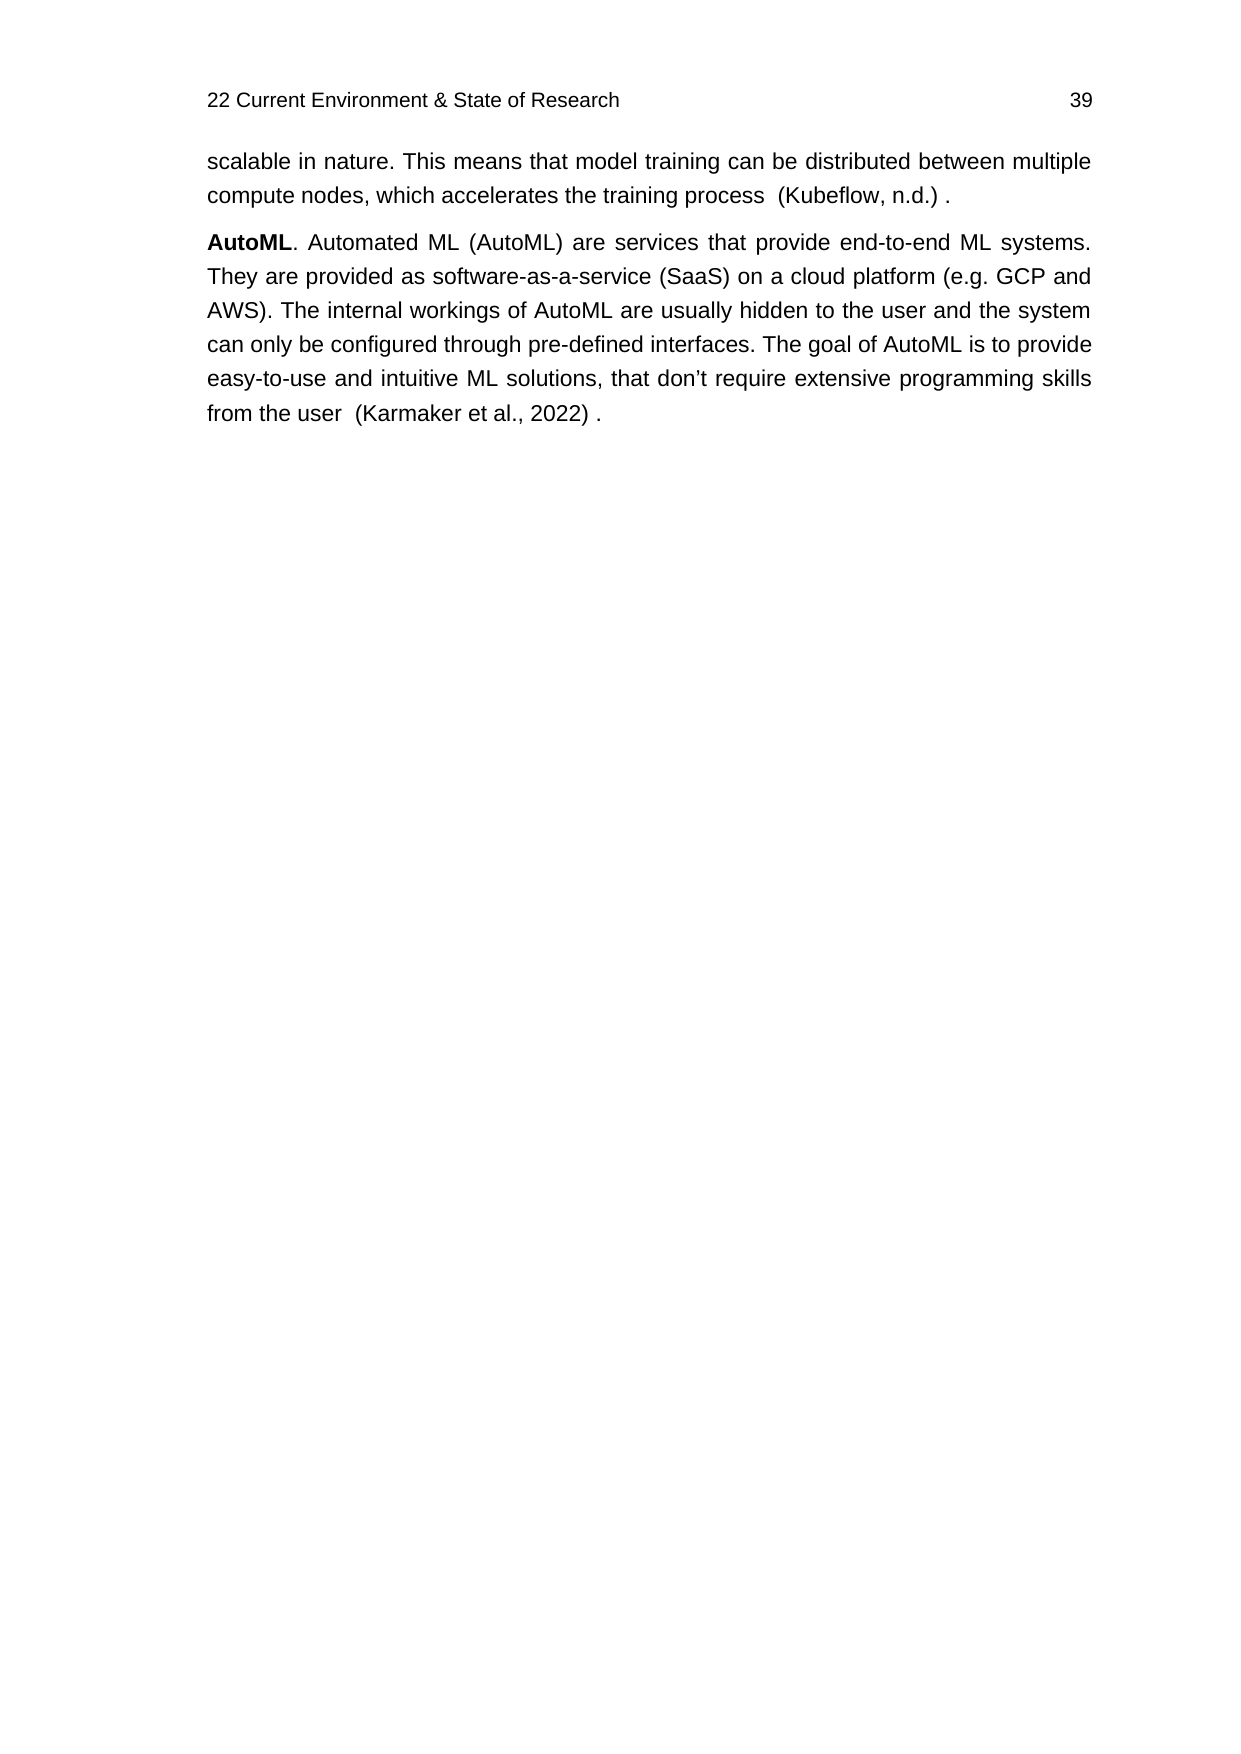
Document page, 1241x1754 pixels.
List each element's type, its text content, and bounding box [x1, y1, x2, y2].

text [207, 148, 1092, 208]
text AutoML. Automated ML (AutoML) are services that provide end-to-end ML systems. They are provided as software-as-a-service (SaaS) on a cloud platform (e.g. GCP and AWS). The internal workings of AutoML are usually hidden to the user and the system can only be configured through pre-defined interfaces. The goal of AutoML is to provide easy-to-use and intuitive ML solutions, that don’t require extensive programming skills from the user . [207, 229, 1092, 426]
